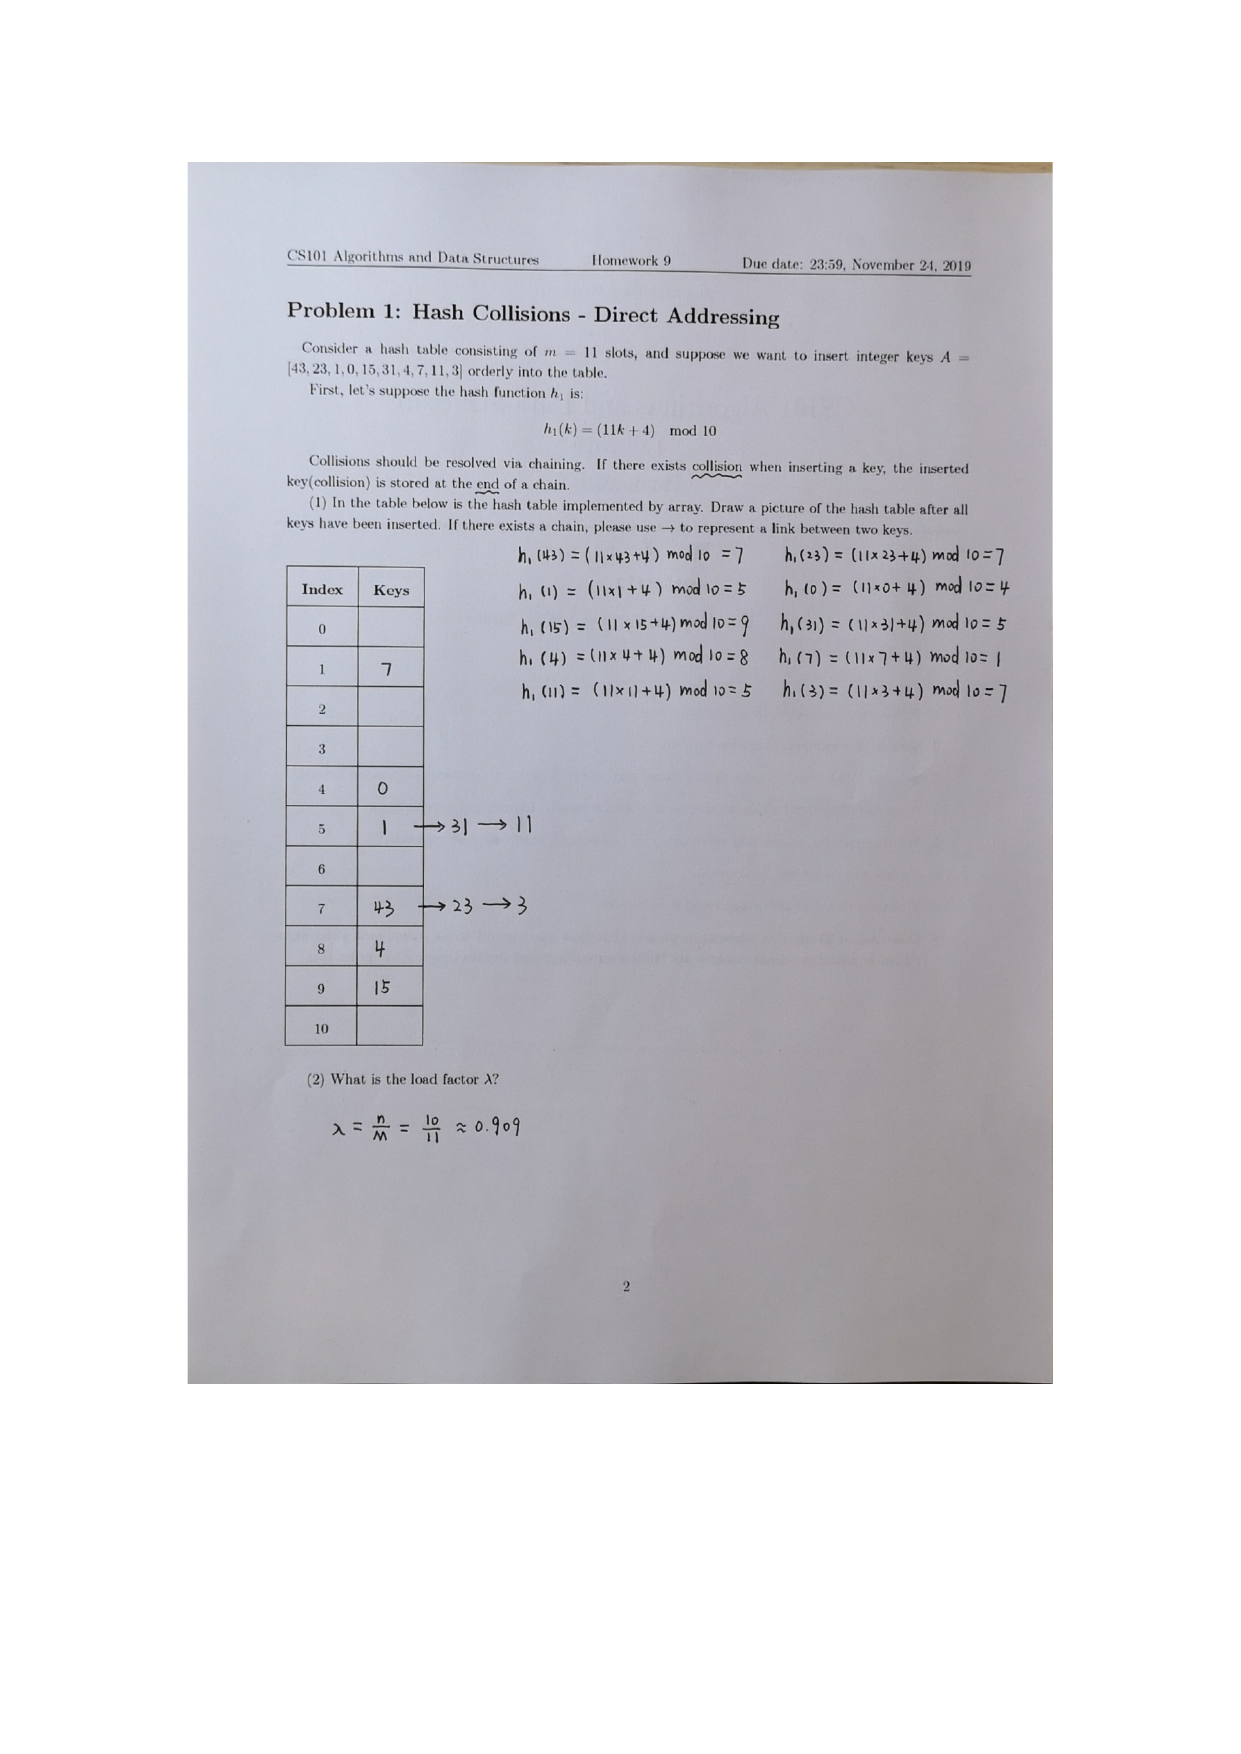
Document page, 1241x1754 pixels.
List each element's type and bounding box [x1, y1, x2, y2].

picture [187, 162, 1053, 1384]
